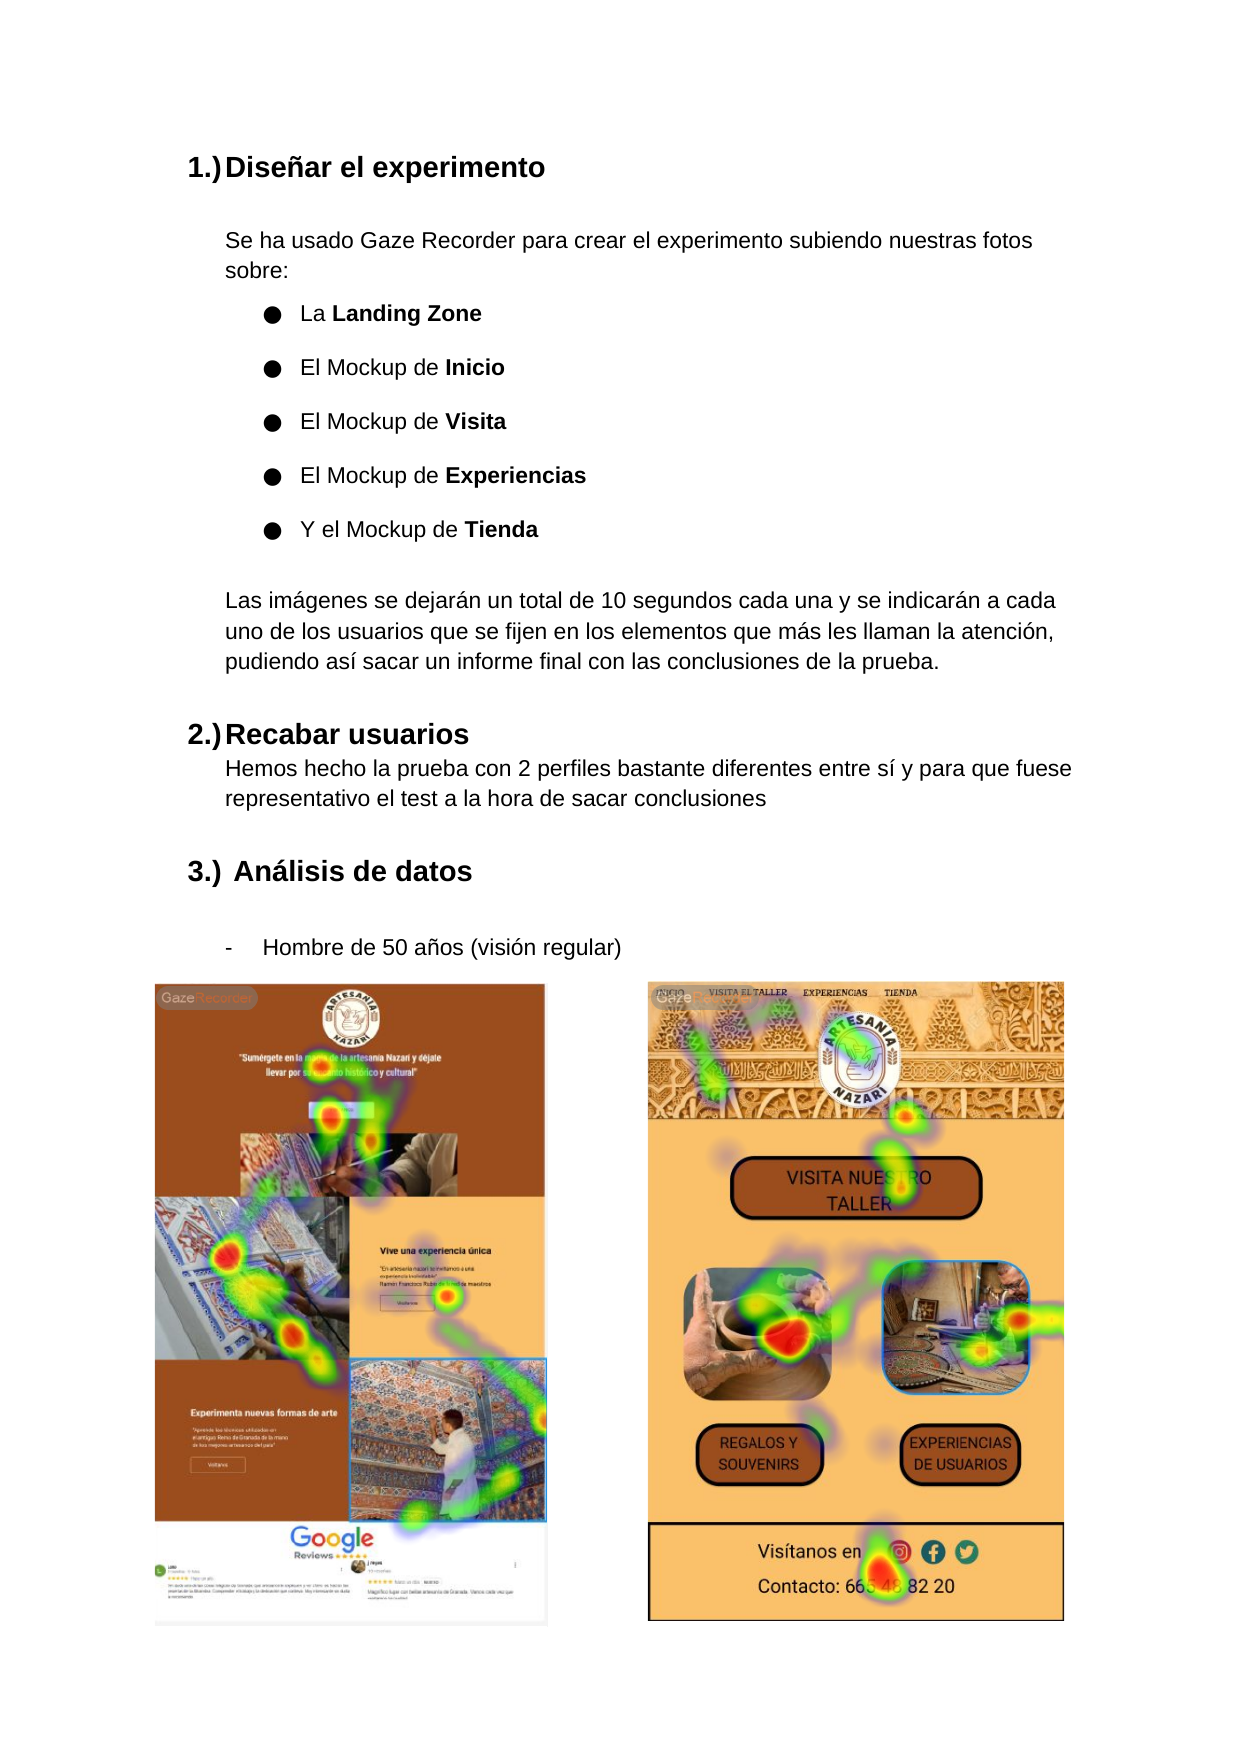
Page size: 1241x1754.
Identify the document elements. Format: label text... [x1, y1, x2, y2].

list La Landing Zone [262, 287, 1090, 334]
text Hemos hecho la prueba con 2 perfiles bastante diferentes entre sí y para que fuese representativo el test a la hora de sacar conclusiones [225, 755, 1090, 812]
list Y el Mockup de Tienda [262, 503, 1090, 550]
list Análisis de datos [187, 854, 1090, 888]
text Se ha usado Gaze Recorder para crear el experimento subiendo nuestras fotos sobre: [225, 227, 1090, 284]
picture [647, 981, 1065, 1621]
list El Mockup de Experiencias [262, 449, 1090, 496]
text Las imágenes se dejarán un total de 10 segundos cada una y se indicarán a cada uno de los usuarios que se fijen en los elementos que más les llaman la atención, pudiendo así sacar un informe final con las conclusiones de la prueba. [225, 587, 1090, 674]
picture [154, 983, 548, 1627]
list Recabar usuarios [187, 717, 1090, 750]
list El Mockup de Visita [262, 395, 1090, 442]
list El Mockup de Inicio [262, 341, 1090, 388]
list Diseñar el experimento [187, 150, 1090, 183]
list Hombre de 50 años (visión regular) [225, 931, 1090, 962]
